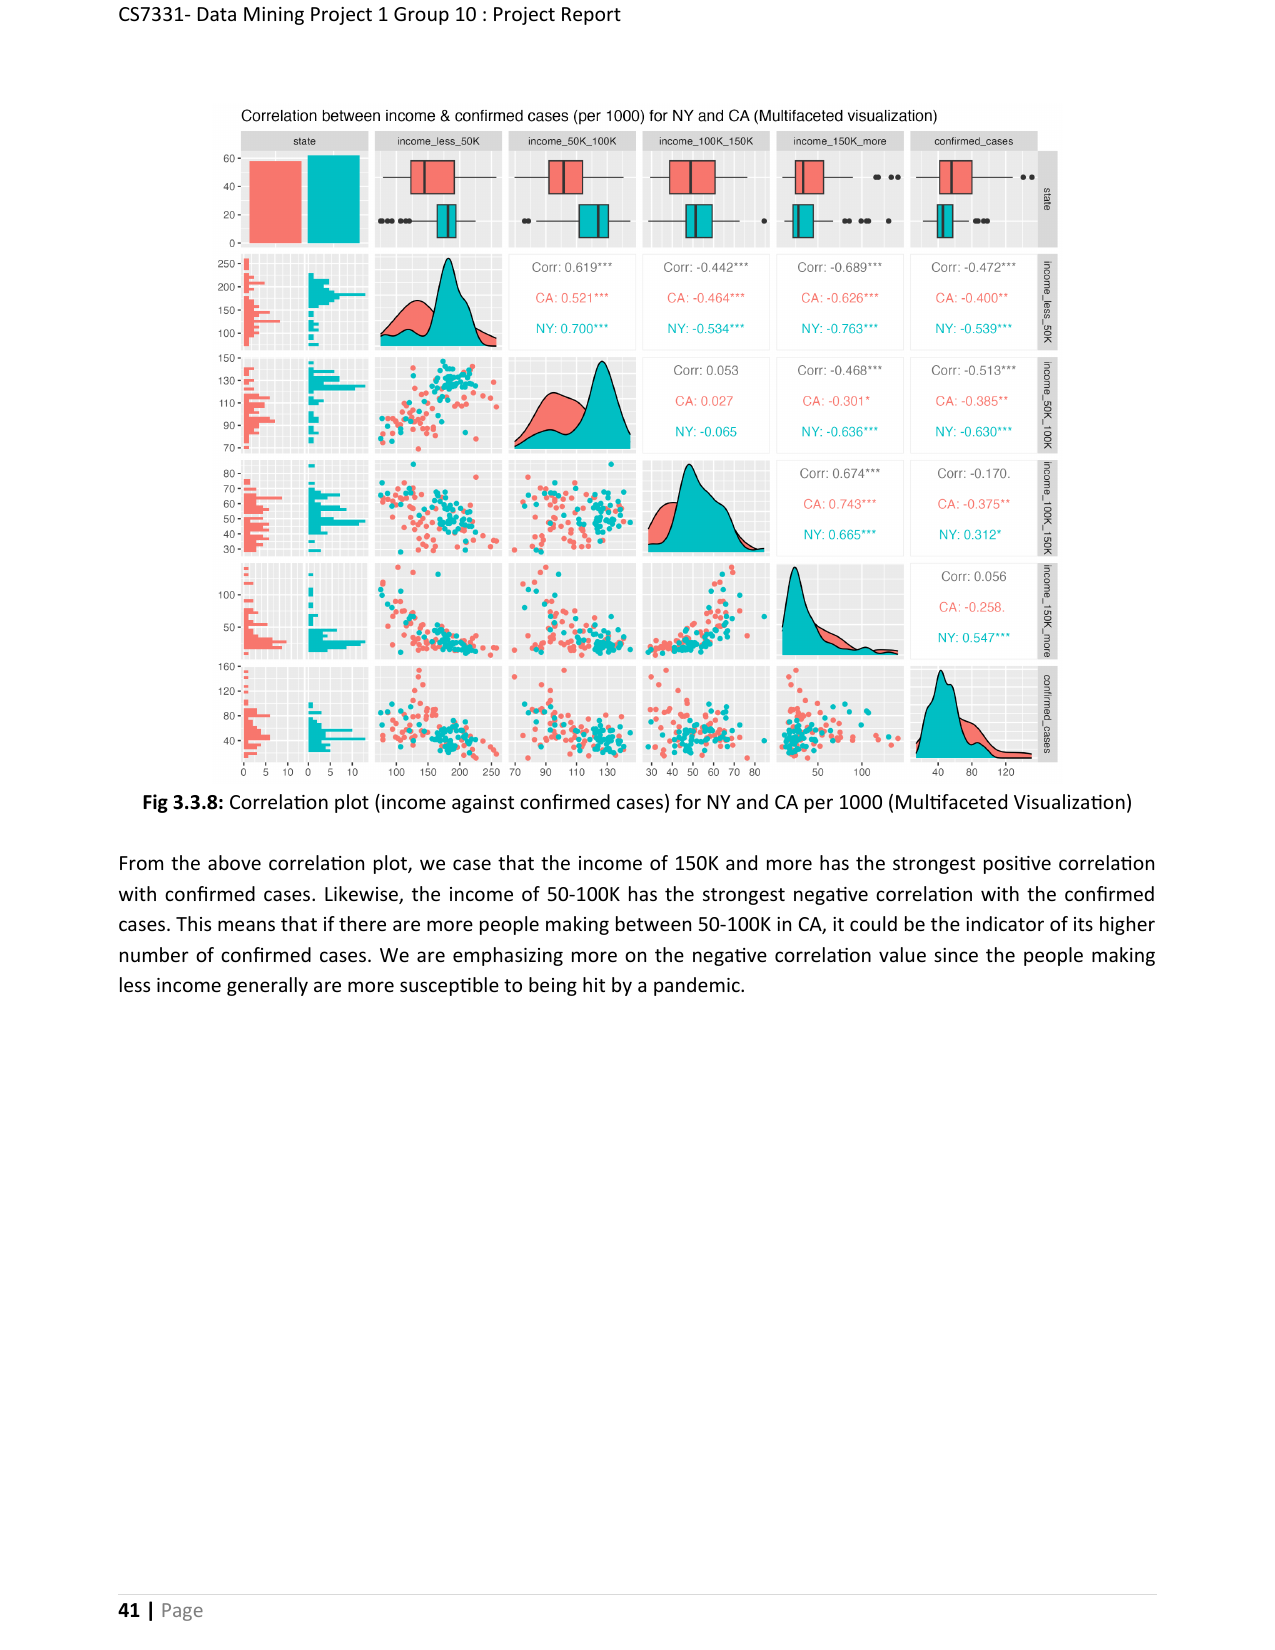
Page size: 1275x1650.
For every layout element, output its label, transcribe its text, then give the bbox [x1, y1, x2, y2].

text From the above correlation plot, we case that the income of 150K and more has the strongest positive correlation with confirmed cases. Likewise, the income of 50-100K has the strongest negative correlation with the confirmed cases. This means that if there are more people making between 50-100K in CA, it could be the indicator of its higher number of confirmed cases. We are emphasizing more on the negative correlation value since the people making less income generally are more susceptible to being hit by a pandemic. [118, 849, 1157, 998]
picture [211, 103, 1064, 784]
text Fig 3.3.8: Correlation plot (income against confirmed cases) for NY and CA per 1000 (Multifaceted Visualization) [118, 788, 1157, 814]
